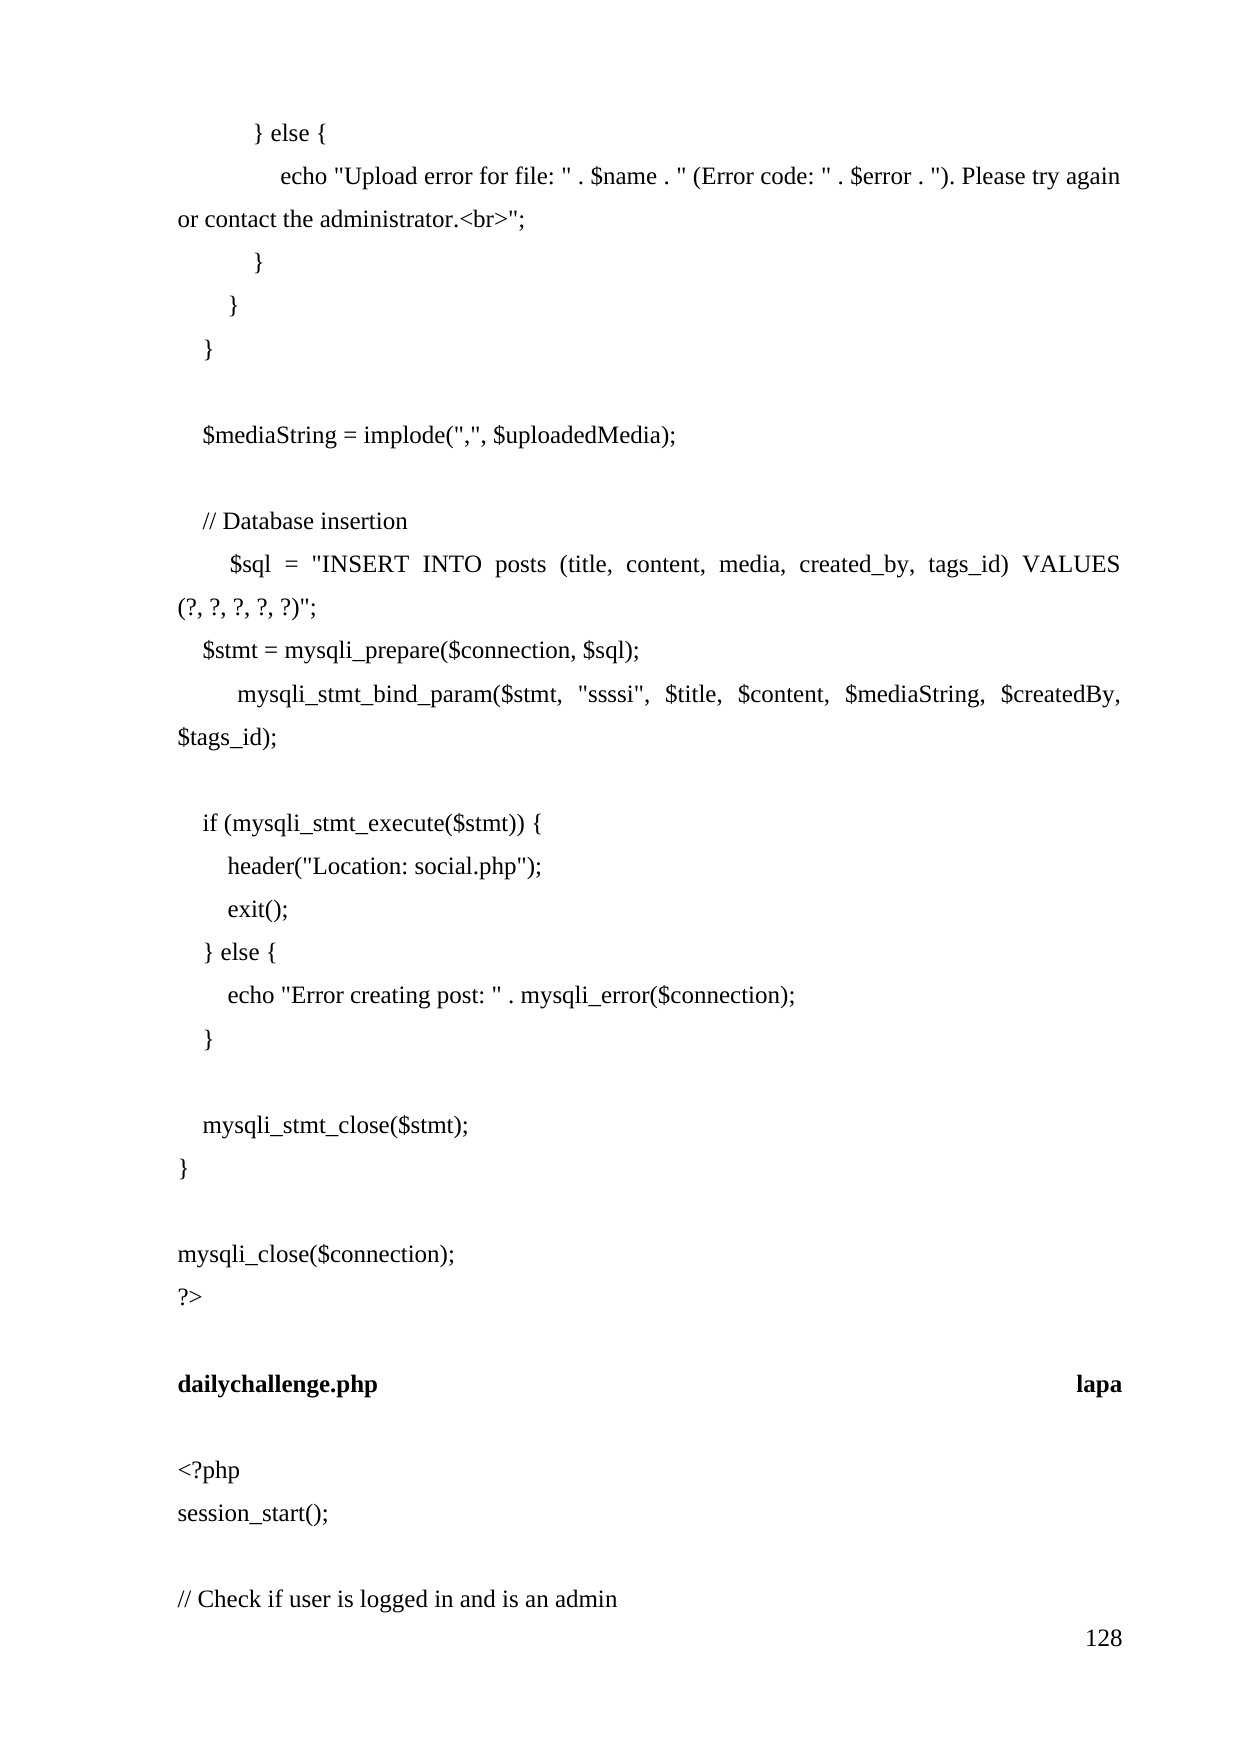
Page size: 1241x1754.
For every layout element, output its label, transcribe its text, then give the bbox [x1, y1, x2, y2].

text } [177, 247, 1122, 276]
text echo "Error creating post: " . mysqli_error($connection); [177, 981, 1122, 1009]
text // Check if user is logged in and is an admin [177, 1584, 1122, 1613]
text ?> [177, 1282, 1122, 1311]
text session_start(); [177, 1498, 1122, 1527]
text } [177, 1024, 1122, 1052]
text } [177, 1153, 1122, 1182]
text exit(); [177, 894, 1122, 923]
text echo "Upload error for file: " . $name . " (Error code: " . $error . "). Please try again or contact the administrator.<br>"; [177, 161, 1122, 233]
text mysqli_stmt_close($stmt); [177, 1110, 1122, 1139]
text $sql = "INSERT INTO posts (title, content, media, created_by, tags_id) VALUES (?, ?, ?, ?, ?)"; [177, 549, 1122, 621]
text header("Location: social.php"); [177, 851, 1122, 880]
text } else { [177, 118, 1122, 147]
text // Database insertion [177, 506, 1122, 535]
text mysqli_stmt_bind_param($stmt, "ssssi", $title, $content, $mediaString, $createdBy, $tags_id); [177, 679, 1122, 751]
text } [177, 291, 1122, 319]
text } else { [177, 937, 1122, 966]
text if (mysqli_stmt_execute($stmt)) { [177, 808, 1122, 837]
text $mediaString = implode(",", $uploadedMedia); [177, 420, 1122, 449]
text $stmt = mysqli_prepare($connection, $sql); [177, 636, 1122, 664]
text } [177, 334, 1122, 362]
text dailychallenge.php lapa <?php [177, 1369, 1122, 1484]
text mysqli_close($connection); [177, 1239, 1122, 1268]
